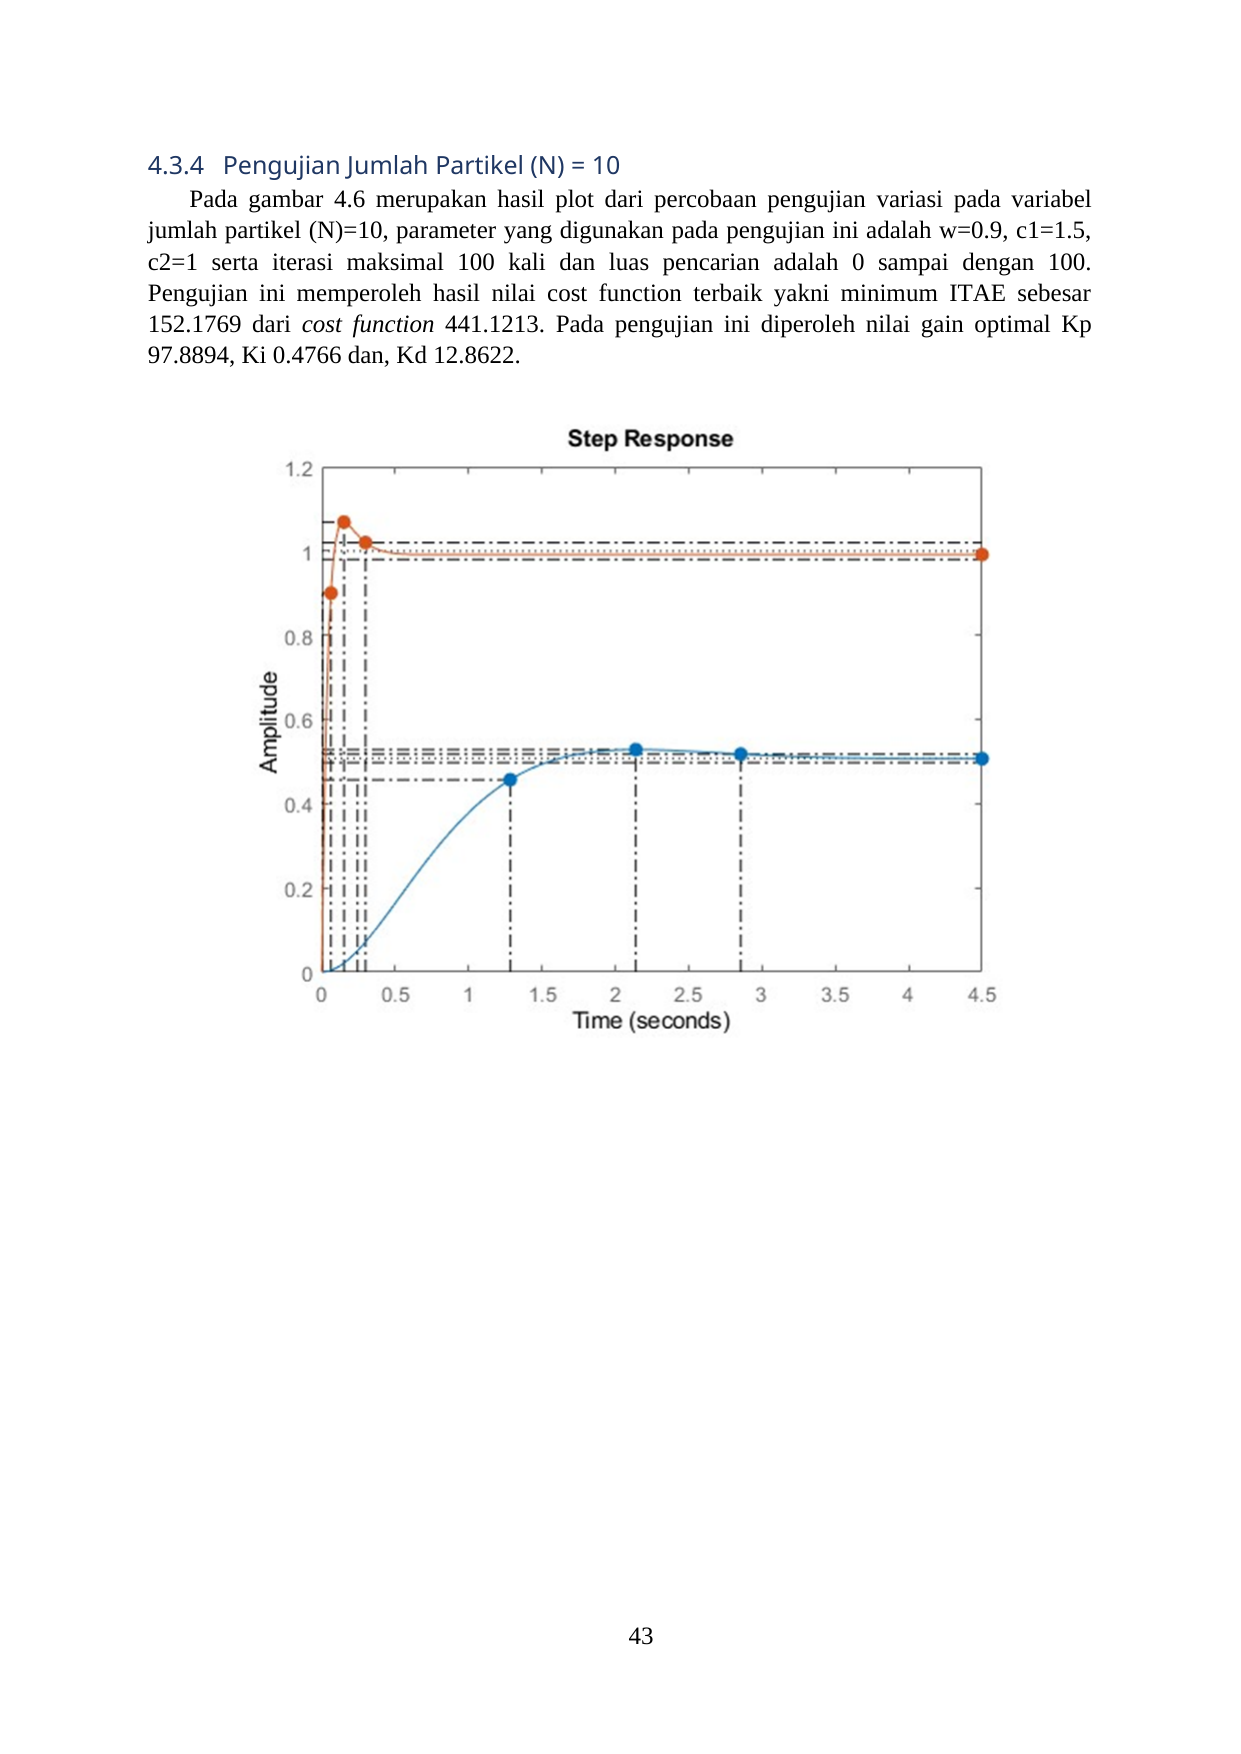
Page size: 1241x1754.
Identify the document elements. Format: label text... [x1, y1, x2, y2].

picture [189, 387, 1065, 1044]
text Pada gambar 4.6 merupakan hasil plot dari percobaan pengujian variasi pada variabel jumlah partikel (N)=10, parameter yang digunakan pada pengujian ini adalah w=0.9, c1=1.5, c2=1 serta iterasi maksimal 100 kali dan luas pencarian adalah 0 sampai dengan 100. Pengujian ini memperoleh hasil nilai cost function terbaik yakni minimum ITAE sebesar 152.1769 dari cost function 441.1213. Pada pengujian ini diperoleh nilai gain optimal Kp 97.8894, Ki 0.4766 dan, Kd 12.8622. [148, 184, 1092, 368]
subtitle Pengujian Jumlah Partikel (N) = 10 [148, 148, 1092, 182]
